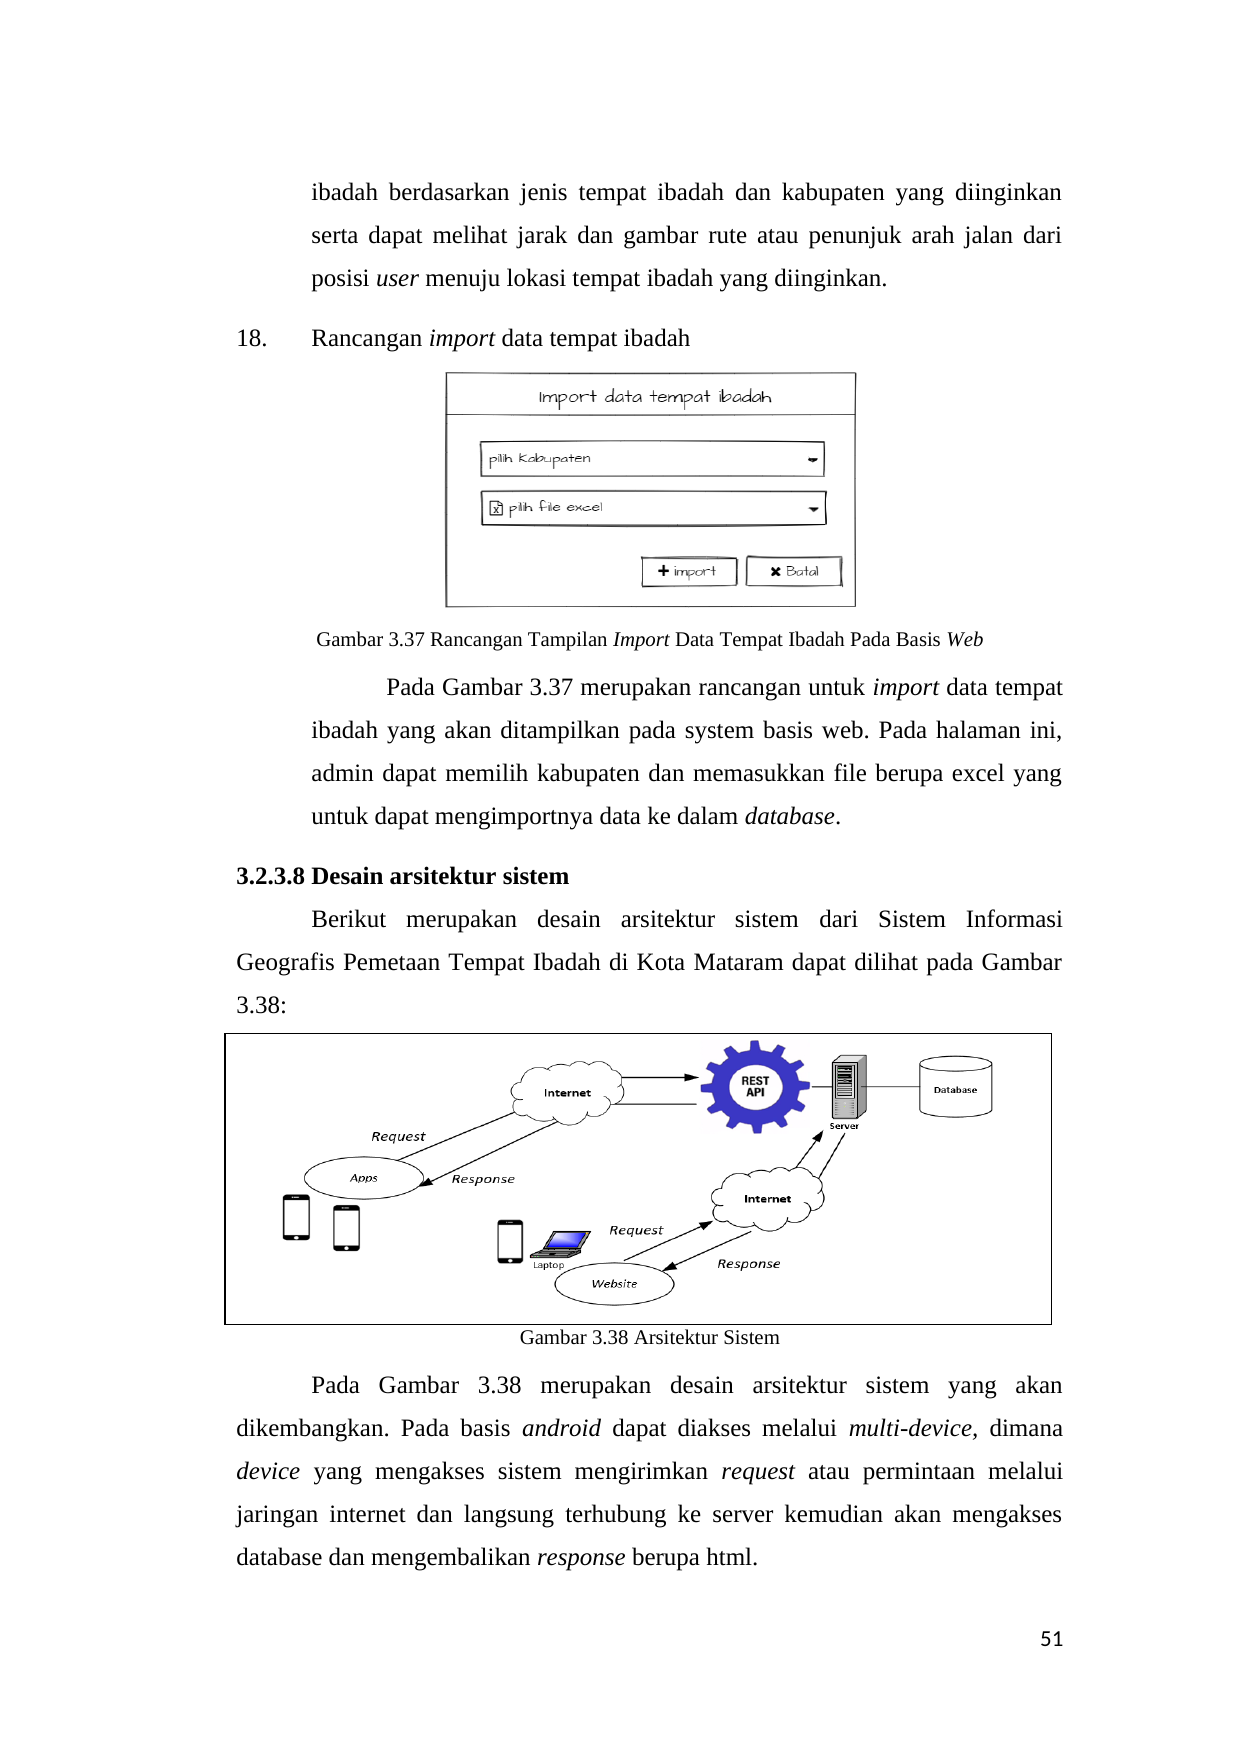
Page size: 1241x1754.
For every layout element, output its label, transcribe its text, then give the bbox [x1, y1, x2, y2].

text Pada Gambar 3.37 merupakan rancangan untuk import data tempat ibadah yang akan ditampilkan pada system basis web. Pada halaman ini, admin dapat memilih kabupaten dan memasukkan file berupa excel yang untuk dapat mengimportnya data ke dalam database. [311, 672, 1063, 830]
text Gambar 3.38 Arsitektur Sistem [236, 1325, 1063, 1349]
text Berikut merupakan desain arsitektur sistem dari Sistem Informasi Geografis Pemetaan Tempat Ibadah di Kota Mataram dapat dilihat pada Gambar 3.38: [236, 904, 1063, 1019]
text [311, 177, 1063, 292]
text Gambar 3.37 Rancangan Tampilan Import Data Tempat Ibadah Pada Basis Web [236, 627, 1063, 651]
list Desain arsitektur sistem [236, 861, 1063, 889]
picture [277, 1034, 1000, 1311]
table_header [226, 1034, 1051, 1324]
text Pada Gambar 3.38 merupakan desain arsitektur sistem yang akan dikembangkan. Pada basis android dapat diakses melalui multi-device, dimana device yang mengakses sistem mengirimkan request atau permintaan melalui jaringan internet dan langsung terhubung ke server kemudian akan mengakses database dan mengembalikan response berupa html. [236, 1370, 1063, 1571]
picture [435, 366, 864, 613]
list Rancangan import data tempat ibadah [236, 323, 1063, 352]
